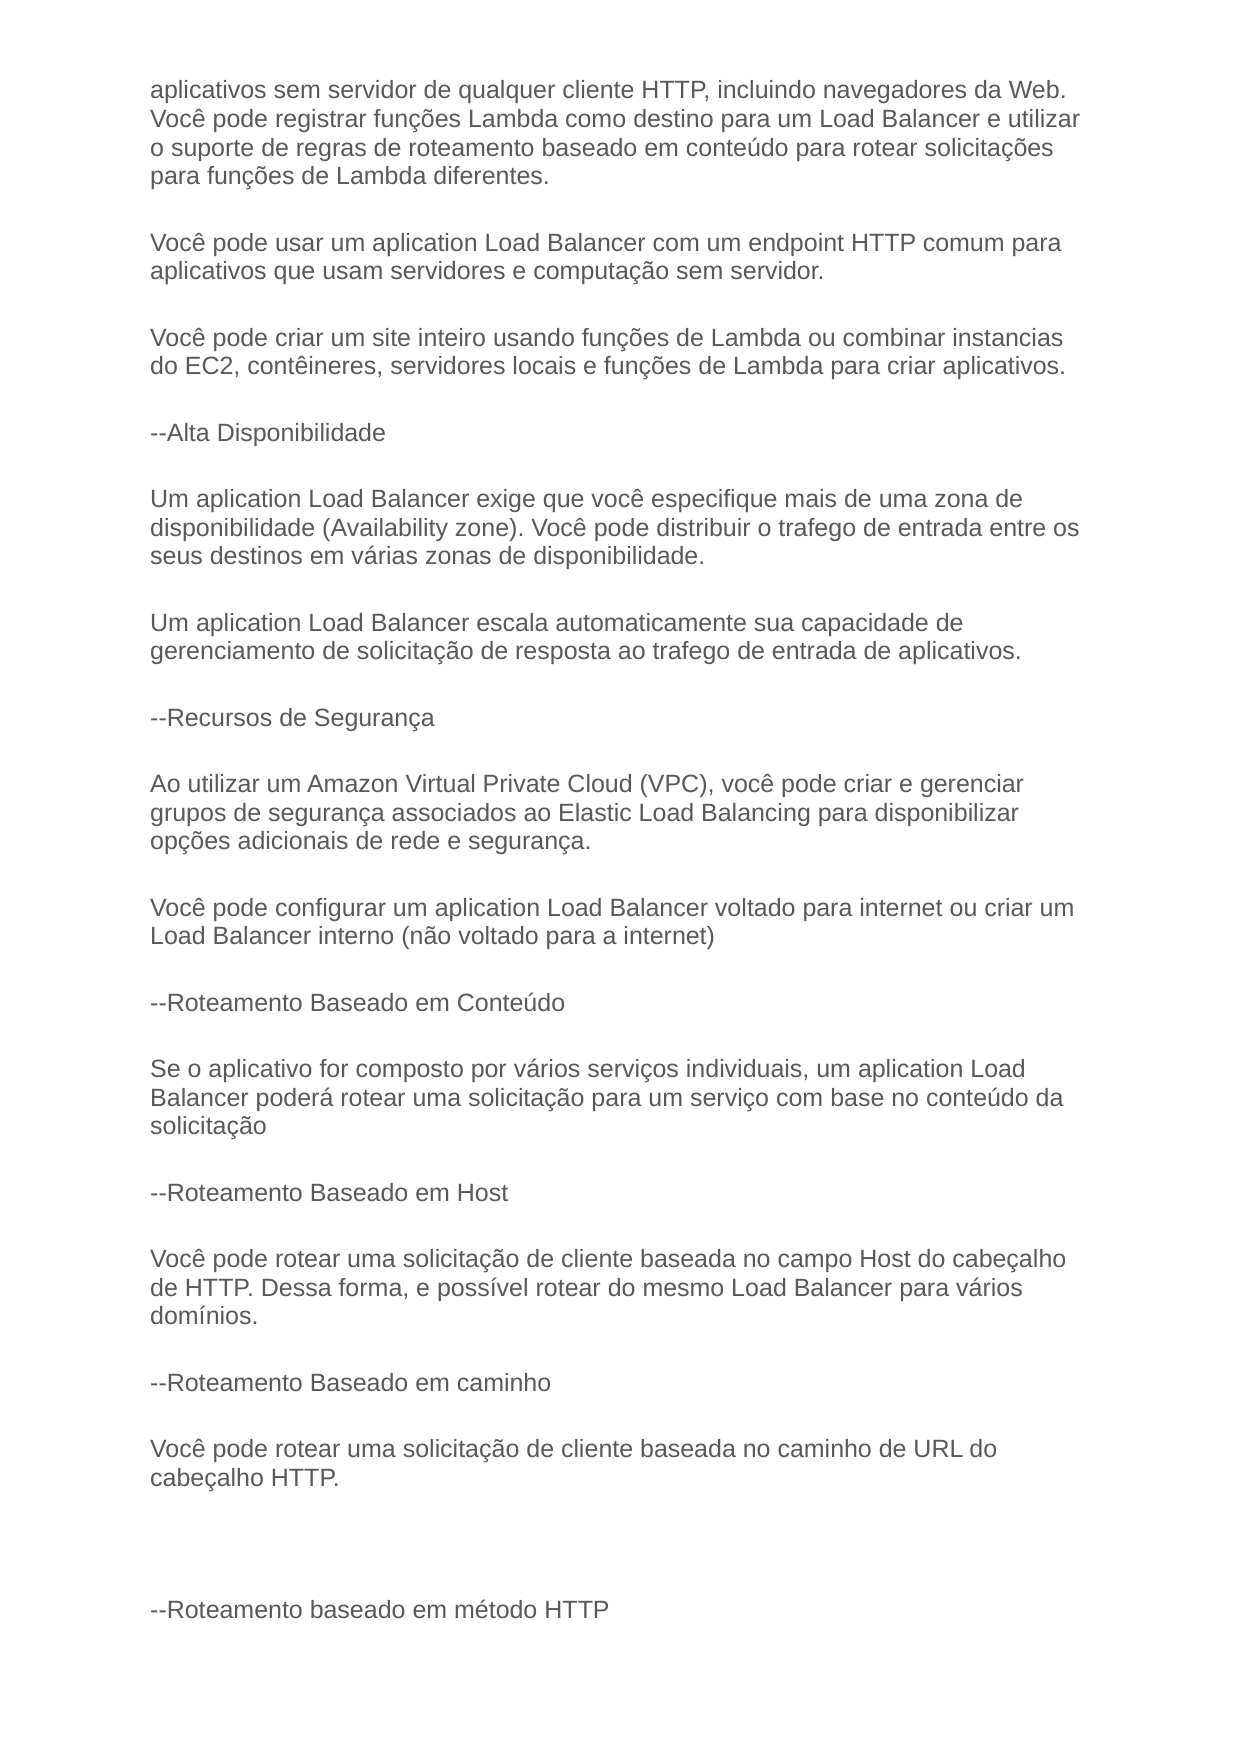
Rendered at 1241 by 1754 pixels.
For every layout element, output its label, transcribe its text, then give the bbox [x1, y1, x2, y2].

text --Roteamento Baseado em caminho [150, 1367, 1090, 1396]
text --Roteamento Baseado em Conteúdo [150, 987, 1090, 1016]
text Você pode usar um aplication Load Balancer com um endpoint HTTP comum para aplicativos que usam servidores e computação sem servidor. [150, 227, 1090, 285]
text Se o aplicativo for composto por vários serviços individuais, um aplication Load Balancer poderá rotear uma solicitação para um serviço com base no conteúdo da solicitação [150, 1054, 1090, 1140]
text Um aplication Load Balancer escala automaticamente sua capacidade de gerenciamento de solicitação de resposta ao trafego de entrada de aplicativos. [150, 607, 1090, 665]
text --Recursos de Segurança [150, 702, 1090, 731]
text Você pode criar um site inteiro usando funções de Lambda ou combinar instancias do EC2, contêineres, servidores locais e funções de Lambda para criar aplicativos. [150, 322, 1090, 380]
text Você pode configurar um aplication Load Balancer voltado para internet ou criar um Load Balancer interno (não voltado para a internet) [150, 892, 1090, 950]
text --Alta Disponibilidade [150, 417, 1090, 446]
text --Roteamento Baseado em Host [150, 1177, 1090, 1206]
text --Roteamento baseado em método HTTP [150, 1595, 1090, 1624]
text Um aplication Load Balancer exige que você especifique mais de uma zona de disponibilidade (Availability zone). Você pode distribuir o trafego de entrada entre os seus destinos em várias zonas de disponibilidade. [150, 484, 1090, 570]
text Ao utilizar um Amazon Virtual Private Cloud (VPC), você pode criar e gerenciar grupos de segurança associados ao Elastic Load Balancing para disponibilizar opções adicionais de rede e segurança. [150, 769, 1090, 855]
text Você pode rotear uma solicitação de cliente baseada no caminho de URL do cabeçalho HTTP. [150, 1434, 1090, 1491]
text Você pode rotear uma solicitação de cliente baseada no campo Host do cabeçalho de HTTP. Dessa forma, e possível rotear do mesmo Load Balancer para vários domínios. [150, 1244, 1090, 1330]
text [150, 75, 1090, 190]
